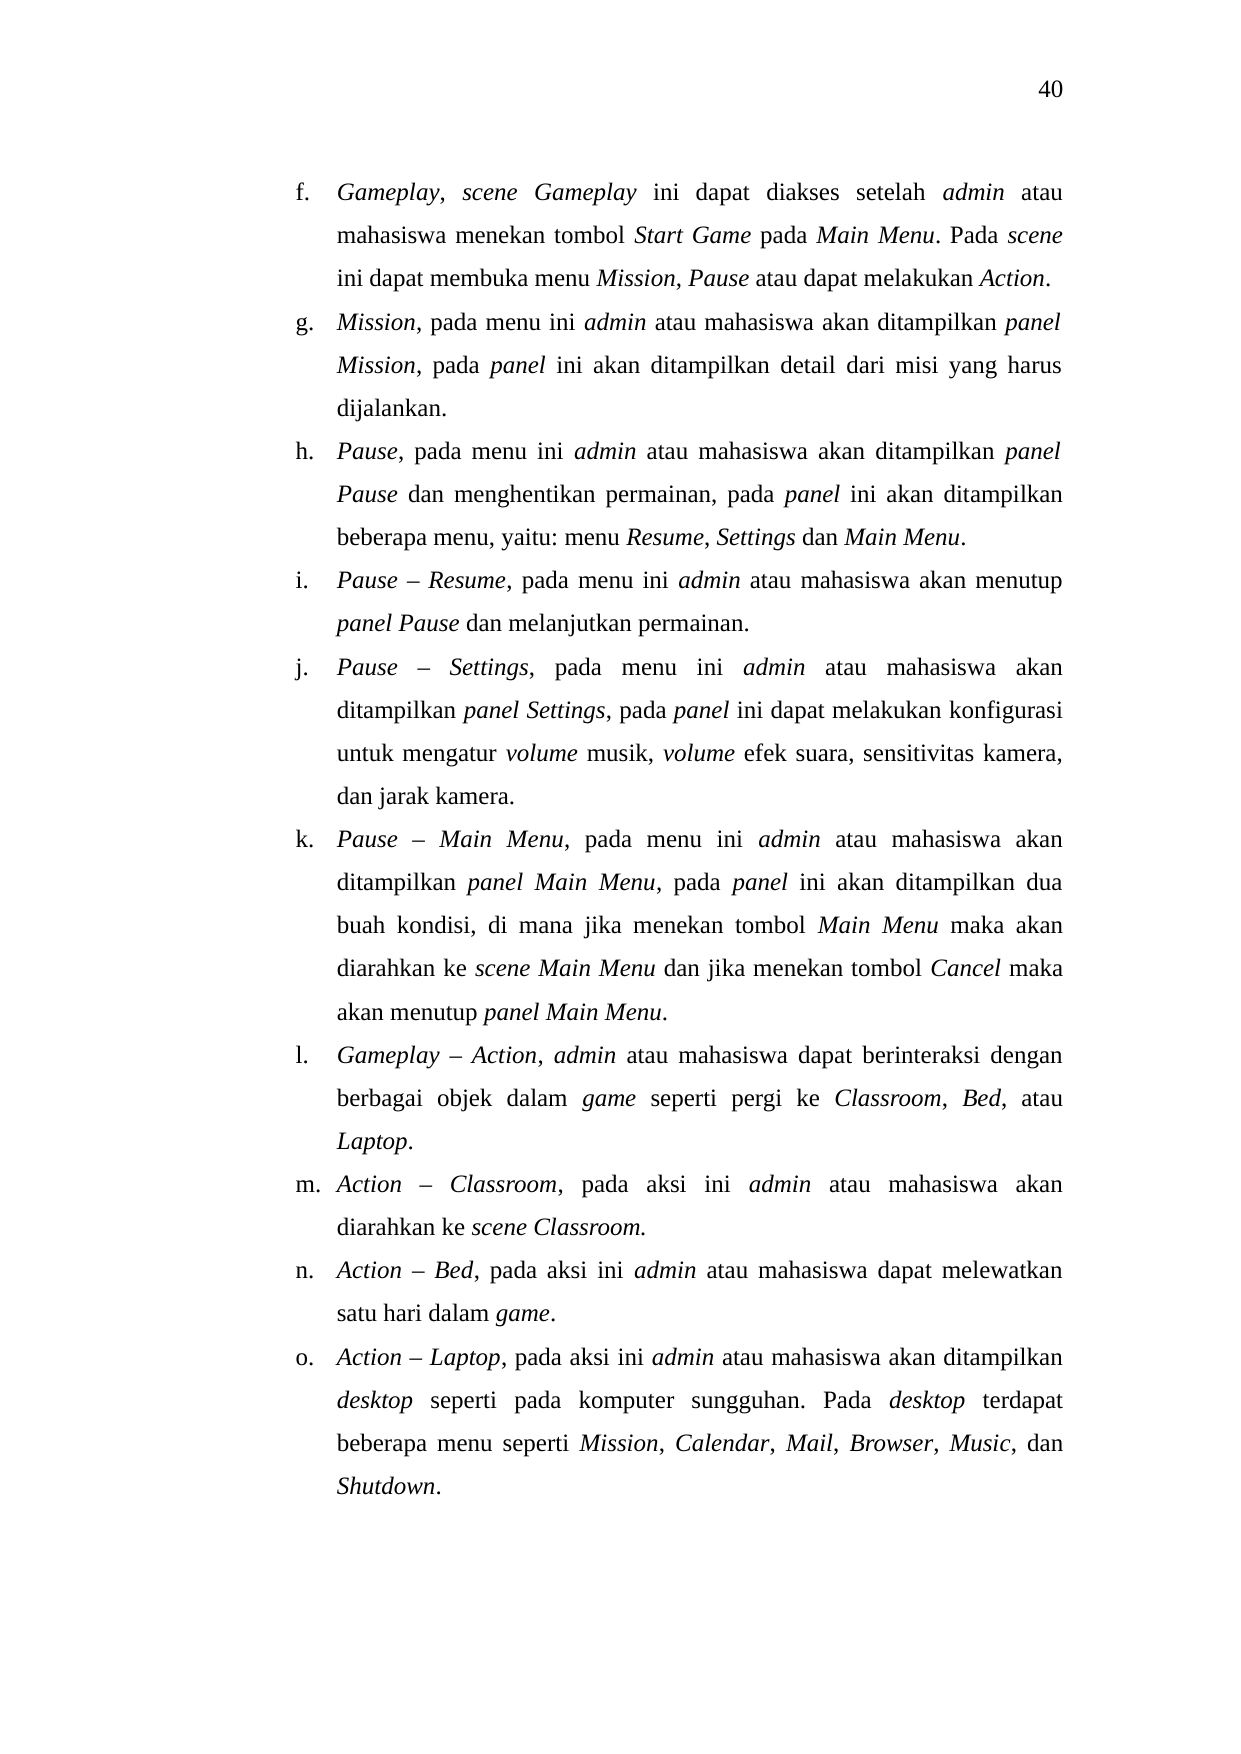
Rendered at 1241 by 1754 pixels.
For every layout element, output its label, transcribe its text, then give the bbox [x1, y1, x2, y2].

list Action – Laptop, pada aksi ini admin atau mahasiswa akan ditampilkan desktop seperti pada komputer sungguhan. Pada desktop terdapat beberapa menu seperti Mission, Calendar, Mail, Browser, Music, dan Shutdown. [295, 1342, 1063, 1500]
list Action – Classroom, pada aksi ini admin atau mahasiswa akan diarahkan ke scene Classroom. [295, 1169, 1063, 1241]
list Pause – Resume, pada menu ini admin atau mahasiswa akan menutup panel Pause dan melanjutkan permainan. [295, 565, 1063, 637]
list Pause – Main Menu, pada menu ini admin atau mahasiswa akan ditampilkan panel Main Menu, pada panel ini akan ditampilkan dua buah kondisi, di mana jika menekan tombol Main Menu maka akan diarahkan ke scene Main Menu dan jika menekan tombol Cancel maka akan menutup panel Main Menu. [295, 824, 1063, 1025]
list Mission, pada menu ini admin atau mahasiswa akan ditampilkan panel Mission, pada panel ini akan ditampilkan detail dari misi yang harus dijalankan. [295, 307, 1063, 422]
list Gameplay, scene Gameplay ini dapat diakses setelah admin atau mahasiswa menekan tombol Start Game pada Main Menu. Pada scene ini dapat membuka menu Mission, Pause atau dapat melakukan Action. [295, 177, 1063, 292]
list Gameplay – Action, admin atau mahasiswa dapat berinteraksi dengan berbagai objek dalam game seperti pergi ke Classroom, Bed, atau Laptop. [295, 1040, 1063, 1155]
list Pause, pada menu ini admin atau mahasiswa akan ditampilkan panel Pause dan menghentikan permainan, pada panel ini akan ditampilkan beberapa menu, yaitu: menu Resume, Settings dan Main Menu. [295, 436, 1063, 551]
list Pause – Settings, pada menu ini admin atau mahasiswa akan ditampilkan panel Settings, pada panel ini dapat melakukan konfigurasi untuk mengatur volume musik, volume efek suara, sensitivitas kamera, dan jarak kamera. [295, 652, 1063, 810]
list Action – Bed, pada aksi ini admin atau mahasiswa dapat melewatkan satu hari dalam game. [295, 1255, 1063, 1327]
